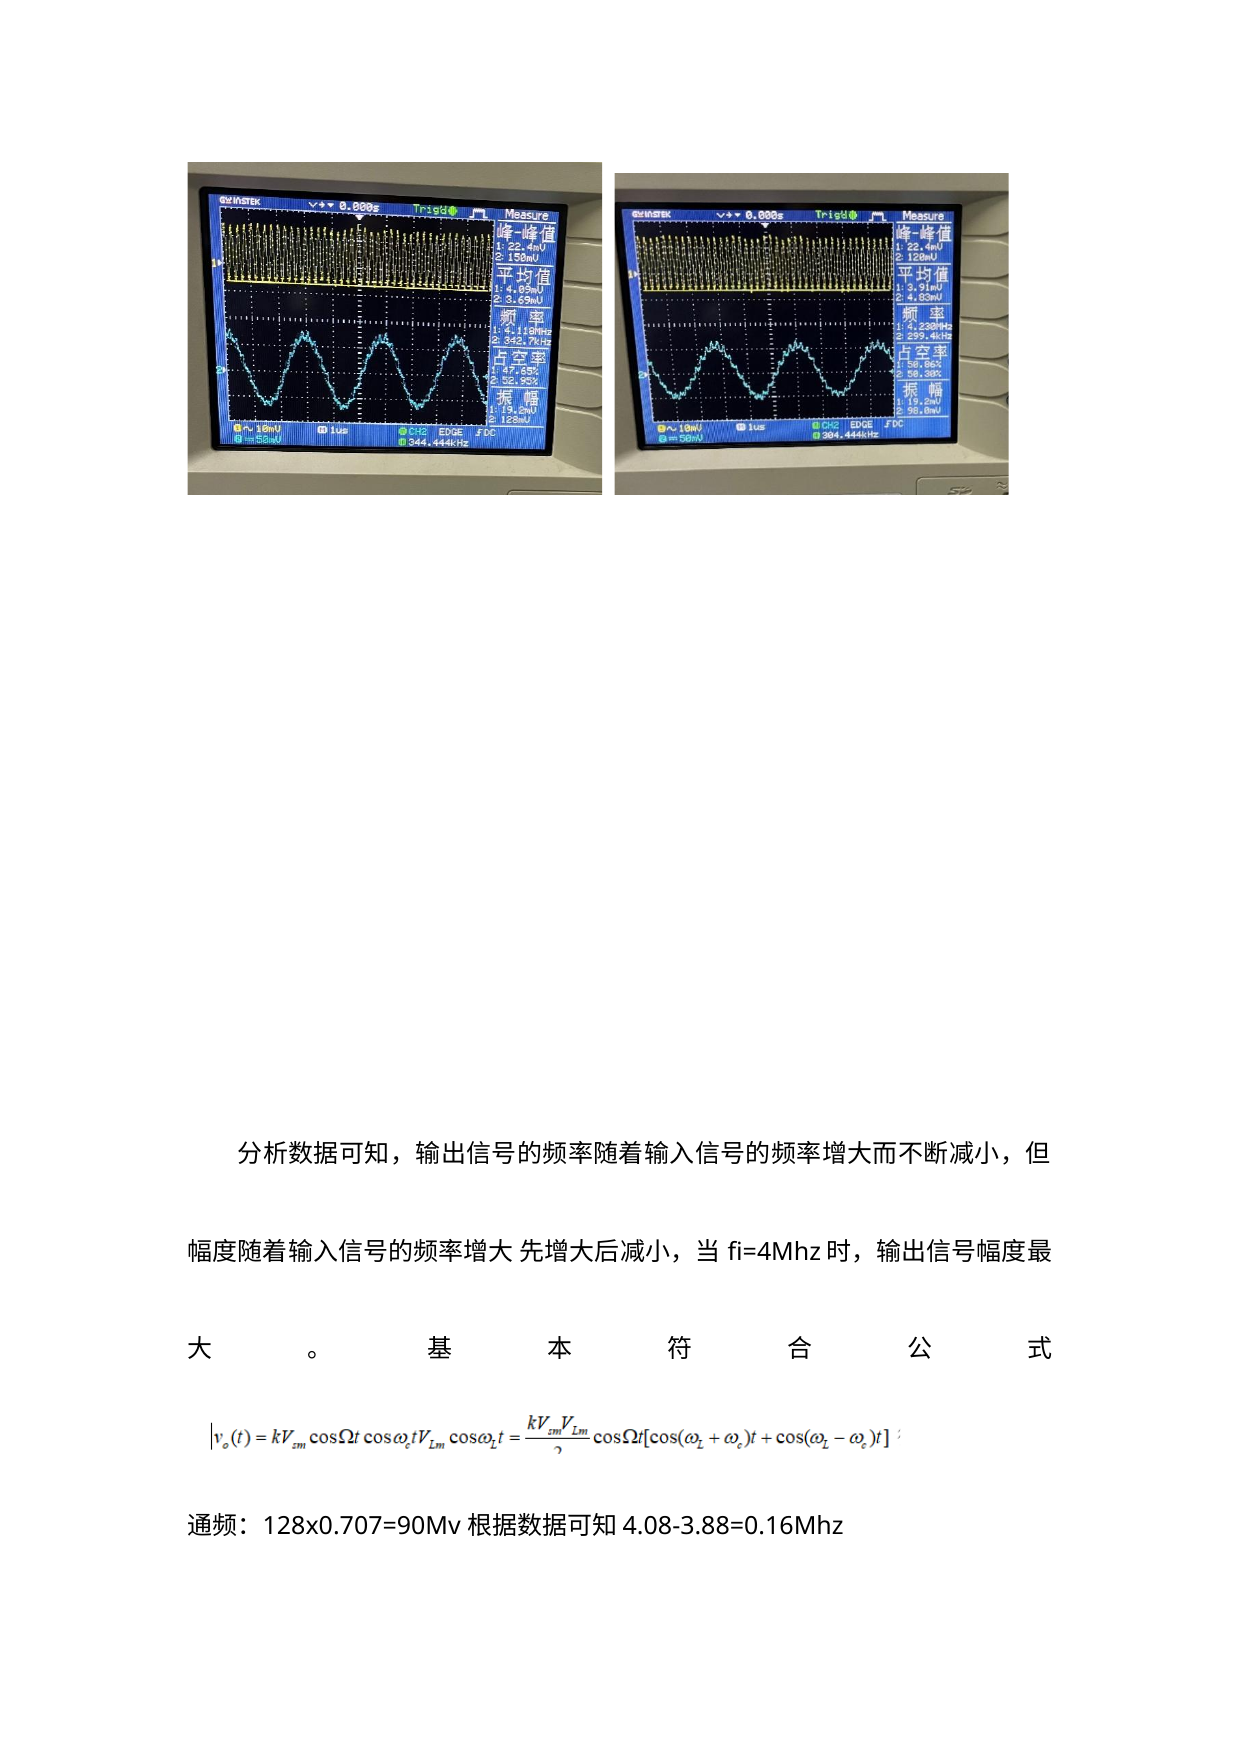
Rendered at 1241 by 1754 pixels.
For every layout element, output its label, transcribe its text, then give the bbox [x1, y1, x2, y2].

picture [187, 1412, 901, 1454]
text 通频：128x0.707=90Mv 根据数据可知4.08-3.88=0.16Mhz [187, 1491, 1053, 1556]
picture [614, 173, 1009, 495]
picture [187, 162, 603, 495]
text 分析数据可知，输出信号的频率随着输入信号的频率增大而不断减小，但幅度随着输入信号的频率增大 先增大后减小，当fi=4Mhz时，输出信号幅度最大。基本符合公式 [187, 1119, 1053, 1477]
